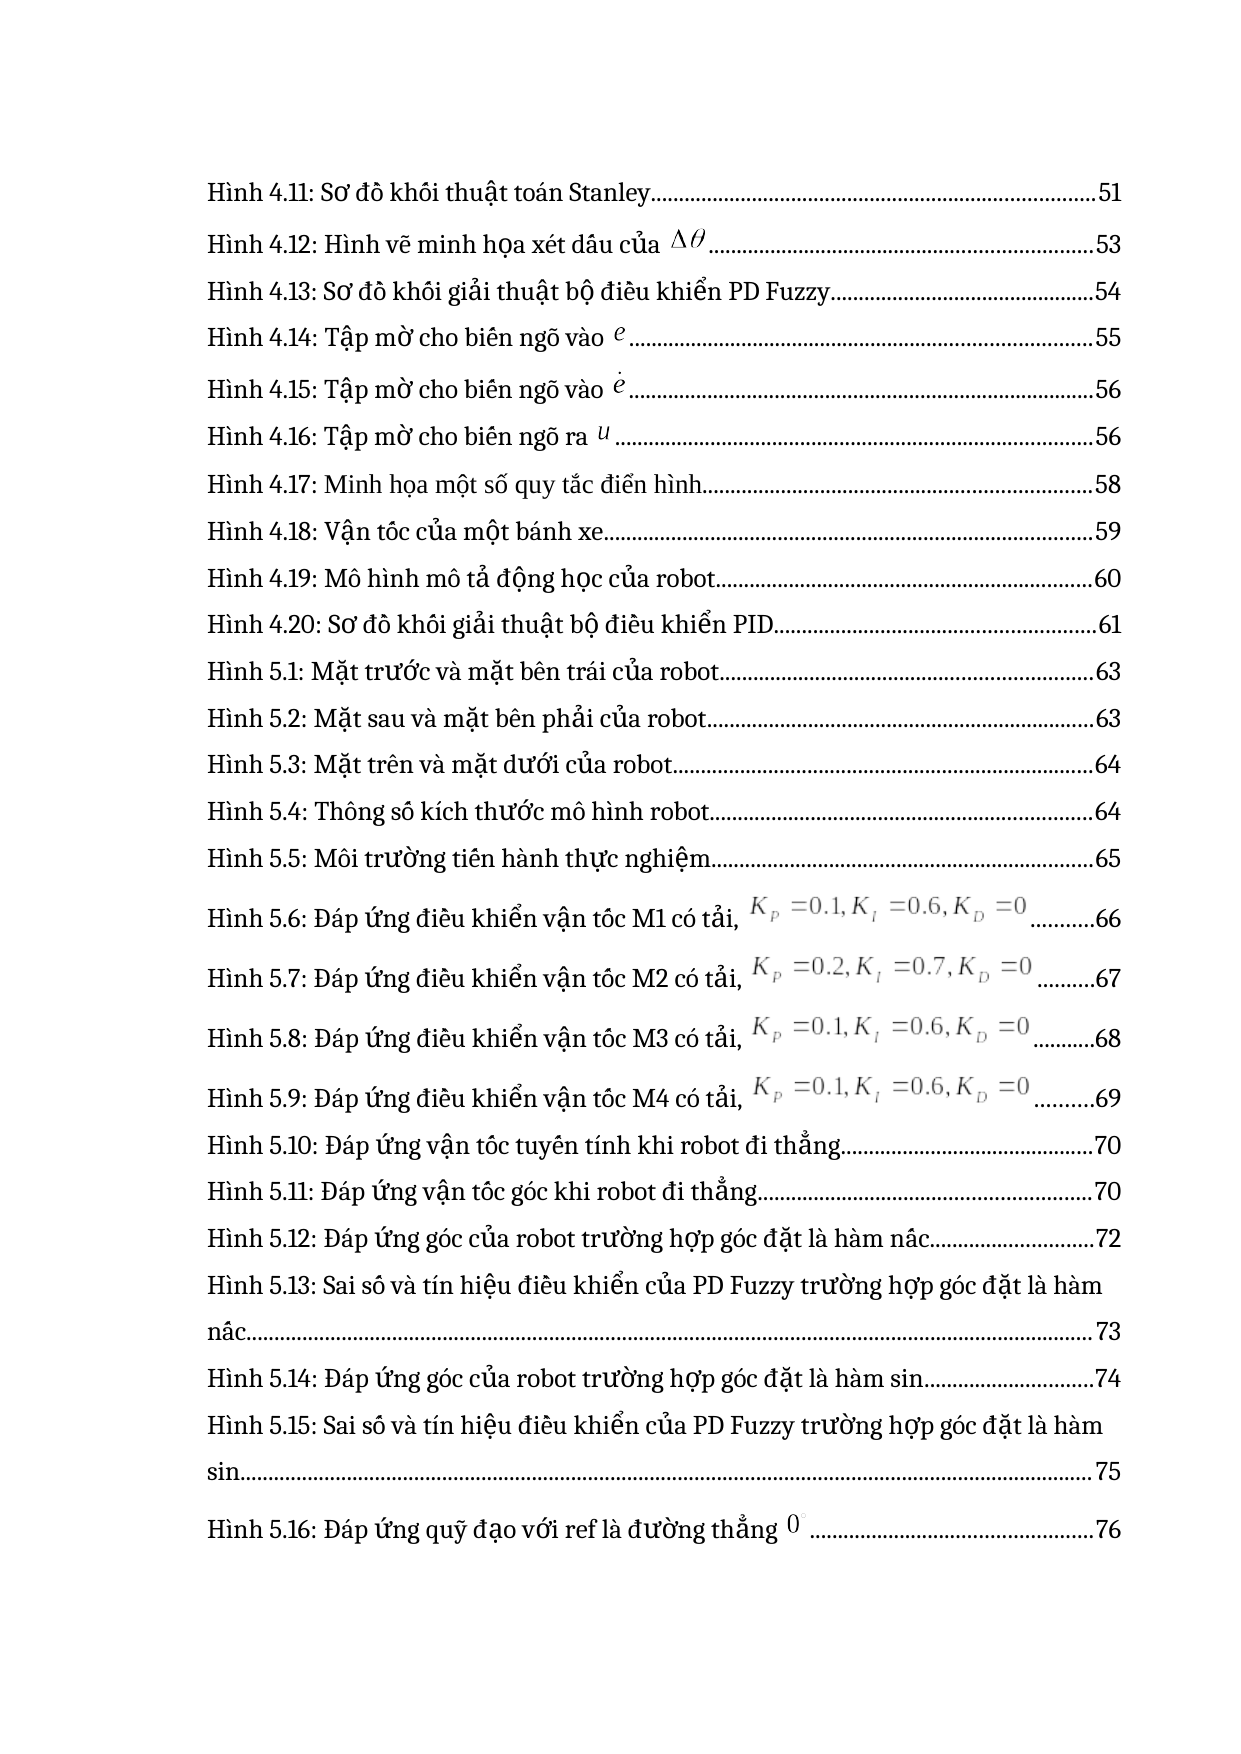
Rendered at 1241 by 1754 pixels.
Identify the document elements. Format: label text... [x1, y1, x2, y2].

text Hình 5.10: Đáp ứng vận tốc tuyến tính khi robot đi thẳng 70 [207, 1130, 1122, 1161]
text Hình 5.6: Đáp ứng điều khiển vận tốc M1 có tải, 66 [207, 889, 1122, 934]
text Hình 5.5: Môi trường tiến hành thực nghiệm 65 [207, 843, 1122, 874]
text Hình 5.16: Đáp ứng quỹ đạo với ref là đường thẳng 76 [207, 1503, 1122, 1545]
text Hình 5.12: Đáp ứng góc của robot trường hợp góc đặt là hàm nấc 72 [207, 1223, 1122, 1254]
text Hình 4.20: Sơ đồ khối giải thuật bộ điều khiển PID 61 [773, 609, 1122, 640]
text Hình 4.12: Hình vẽ minh họa xét dấu của 53 [207, 224, 1122, 260]
text Hình 5.15: Sai số và tín hiệu điều khiển của PD Fuzzy trường hợp góc đặt là hàm sin 75 [207, 1410, 1122, 1487]
text Hình 5.8: Đáp ứng điều khiển vận tốc M3 có tải, 68 [207, 1009, 1122, 1054]
text Hình 5.11: Đáp ứng vận tốc góc khi robot đi thẳng 70 [207, 1176, 1122, 1207]
text Hình 5.2: Mặt sau và mặt bên phải của robot 63 [207, 703, 1122, 734]
text Hình 5.14: Đáp ứng góc của robot trường hợp góc đặt là hàm sin 74 [207, 1363, 1122, 1394]
text Hình 4.15: Tập mờ cho biến ngõ vào 56 [207, 369, 1122, 406]
text Hình 5.3: Mặt trên và mặt dưới của robot 64 [207, 749, 1122, 780]
text Hình 5.9: Đáp ứng điều khiển vận tốc M4 có tải, 69 [207, 1069, 1122, 1114]
text Hình 5.7: Đáp ứng điều khiển vận tốc M2 có tải, 67 [207, 949, 1122, 994]
text Hình 4.11: Sơ đồ khối thuật toán Stanley 51 [207, 177, 1122, 208]
text Hình 4.17: Minh họa một số quy tắc điển hình 58 [207, 468, 1122, 500]
text Hình 4.18: Vận tốc của một bánh xe 59 [207, 516, 1122, 547]
text Hình 4.19: Mô hình mô tả động học của robot 60 [207, 563, 1122, 594]
text Hình 4.13: Sơ đồ khối giải thuật bộ điều khiển PD Fuzzy 54 [207, 276, 1122, 307]
text Hình 5.1: Mặt trước và mặt bên trái của robot 63 [207, 656, 1122, 687]
text Hình 5.13: Sai số và tín hiệu điều khiển của PD Fuzzy trường hợp góc đặt là hàm nấc 73 [207, 1270, 1122, 1347]
text Hình 4.20: Sơ đồ khối giải thuật bộ điều khiển PID 61 [207, 609, 328, 640]
text Hình 4.16: Tập mờ cho biến ngõ ra 56 [207, 421, 1122, 452]
text Hình 5.4: Thông số kích thước mô hình robot 64 [207, 796, 1122, 827]
text Hình 4.14: Tập mờ cho biến ngõ vào 55 [207, 322, 1122, 354]
